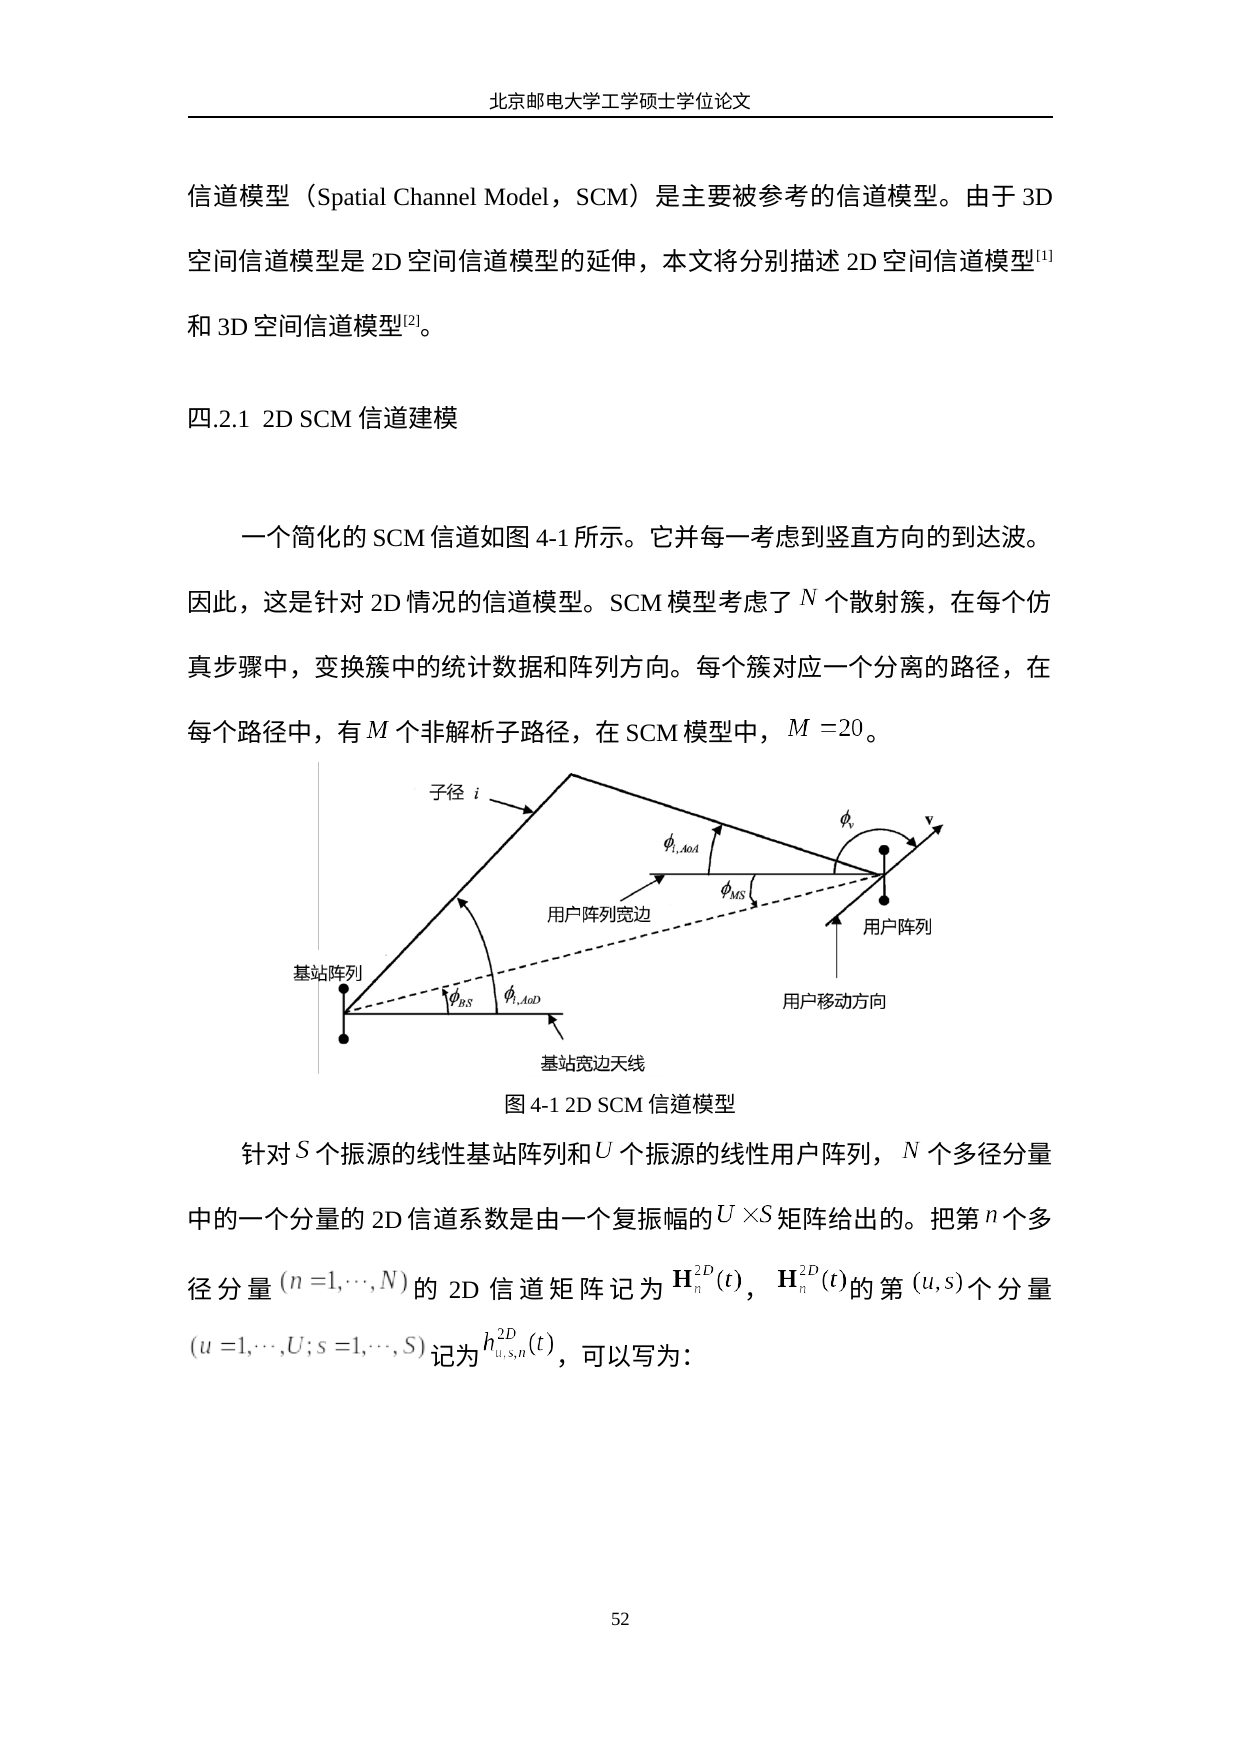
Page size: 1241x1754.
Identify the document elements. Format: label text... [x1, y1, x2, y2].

text 一个简化的SCM信道如图4-1所示。它并每一考虑到竖直方向的到达波。因此，这是针对2D情况的信道模型。SCM模型考虑了个散射簇，在每个仿真步骤中，变换簇中的统计数据和阵列方向。每个簇对应一个分离的路径，在每个路径中，有个非解析子路径，在SCM模型中，。 [187, 503, 1053, 763]
picture [282, 762, 958, 1084]
text 图4-1 2D SCM 信道模型 [187, 1088, 1053, 1120]
subtitle 2D SCM 信道建模 [187, 384, 1053, 449]
text 针对个振源的线性基站阵列和个振源的线性用户阵列，个多径分量中的一个分量的2D信道系数是由一个复振幅的矩阵给出的。把第个多径分量的2D信道矩阵记为，的第个分量记为，可以写为： [187, 1120, 1053, 1380]
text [187, 162, 1053, 357]
